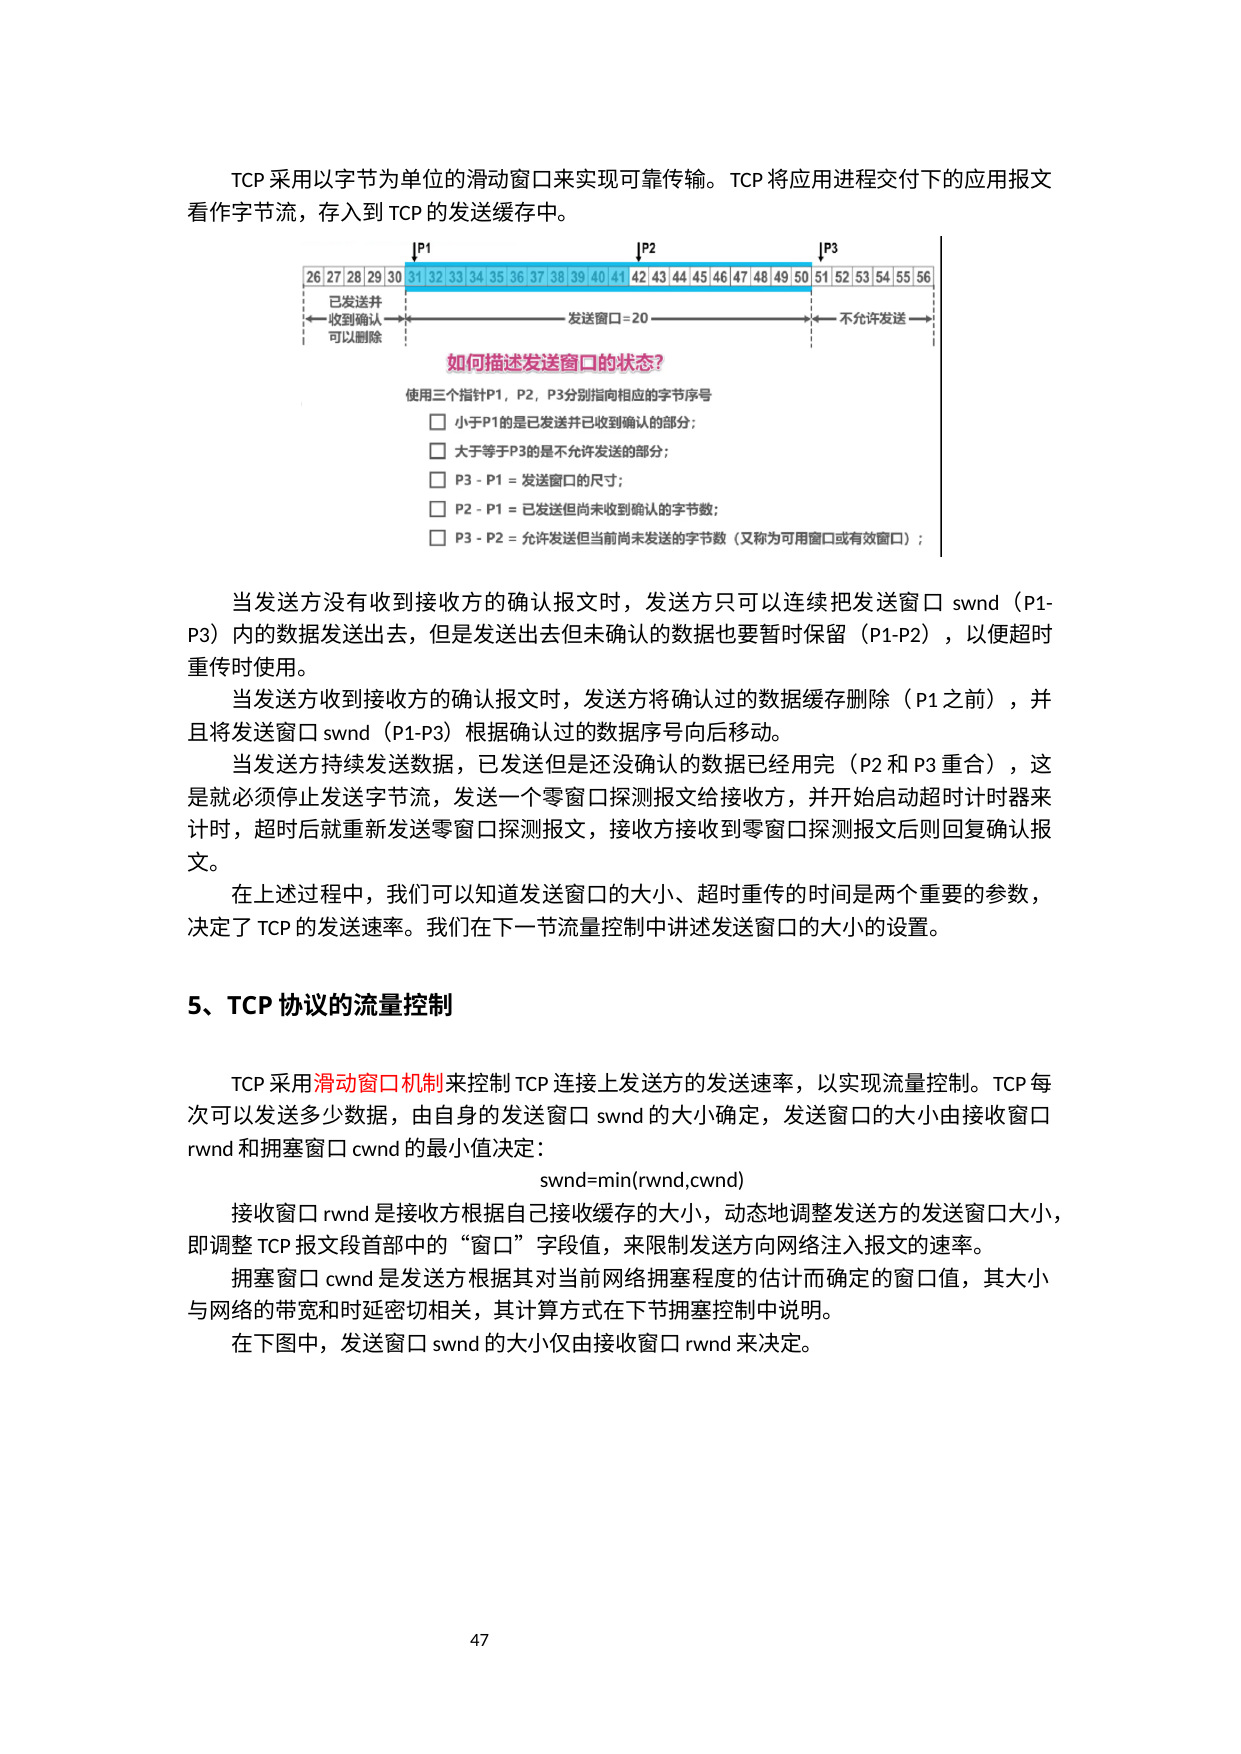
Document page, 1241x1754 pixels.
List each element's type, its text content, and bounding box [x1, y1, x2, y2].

list 拥塞窗口cwnd是发送方根据其对当前网络拥塞程度的估计而确定的窗口值，其大小与网络的带宽和时延密切相关，其计算方式在下节拥塞控制中说明。 [187, 1260, 1053, 1325]
list 接收窗口rwnd是接收方根据自己接收缓存的大小，动态地调整发送方的发送窗口大小，即调整TCP报文段首部中的“窗口”字段值，来限制发送方向网络注入报文的速率。 [187, 1195, 1053, 1260]
picture [289, 227, 951, 568]
list TCP采用滑动窗口机制来控制TCP连接上发送方的发送速率，以实现流量控制。TCP每次可以发送多少数据，由自身的发送窗口swnd的大小确定，发送窗口的大小由接收窗口rwnd和拥塞窗口cwnd的最小值决定： [187, 1065, 1053, 1163]
list 当发送方没有收到接收方的确认报文时，发送方只可以连续把发送窗口swnd（P1-P3）内的数据发送出去，但是发送出去但未确认的数据也要暂时保留（P1-P2），以便超时重传时使用。 [187, 584, 1053, 682]
list TCP采用以字节为单位的滑动窗口来实现可靠传输。TCP将应用进程交付下的应用报文看作字节流，存入到TCP的发送缓存中。 [187, 162, 1053, 227]
list swnd=min(rwnd,cwnd) [187, 1163, 1053, 1195]
list 在上述过程中，我们可以知道发送窗口的大小、超时重传的时间是两个重要的参数，决定了TCP的发送速率。我们在下一节流量控制中讲述发送窗口的大小的设置。 [187, 877, 1053, 942]
list 当发送方持续发送数据，已发送但是还没确认的数据已经用完（P2和P3重合），这是就必须停止发送字节流，发送一个零窗口探测报文给接收方，并开始启动超时计时器来计时，超时后就重新发送零窗口探测报文，接收方接收到零窗口探测报文后则回复确认报文。 [187, 747, 1053, 877]
list 当发送方收到接收方的确认报文时，发送方将确认过的数据缓存删除（P1之前），并且将发送窗口swnd（P1-P3）根据确认过的数据序号向后移动。 [187, 682, 1053, 747]
list 在下图中，发送窗口swnd的大小仅由接收窗口rwnd来决定。 [187, 1325, 1053, 1358]
subtitle 5、TCP协议的流量控制 [187, 971, 1053, 1036]
